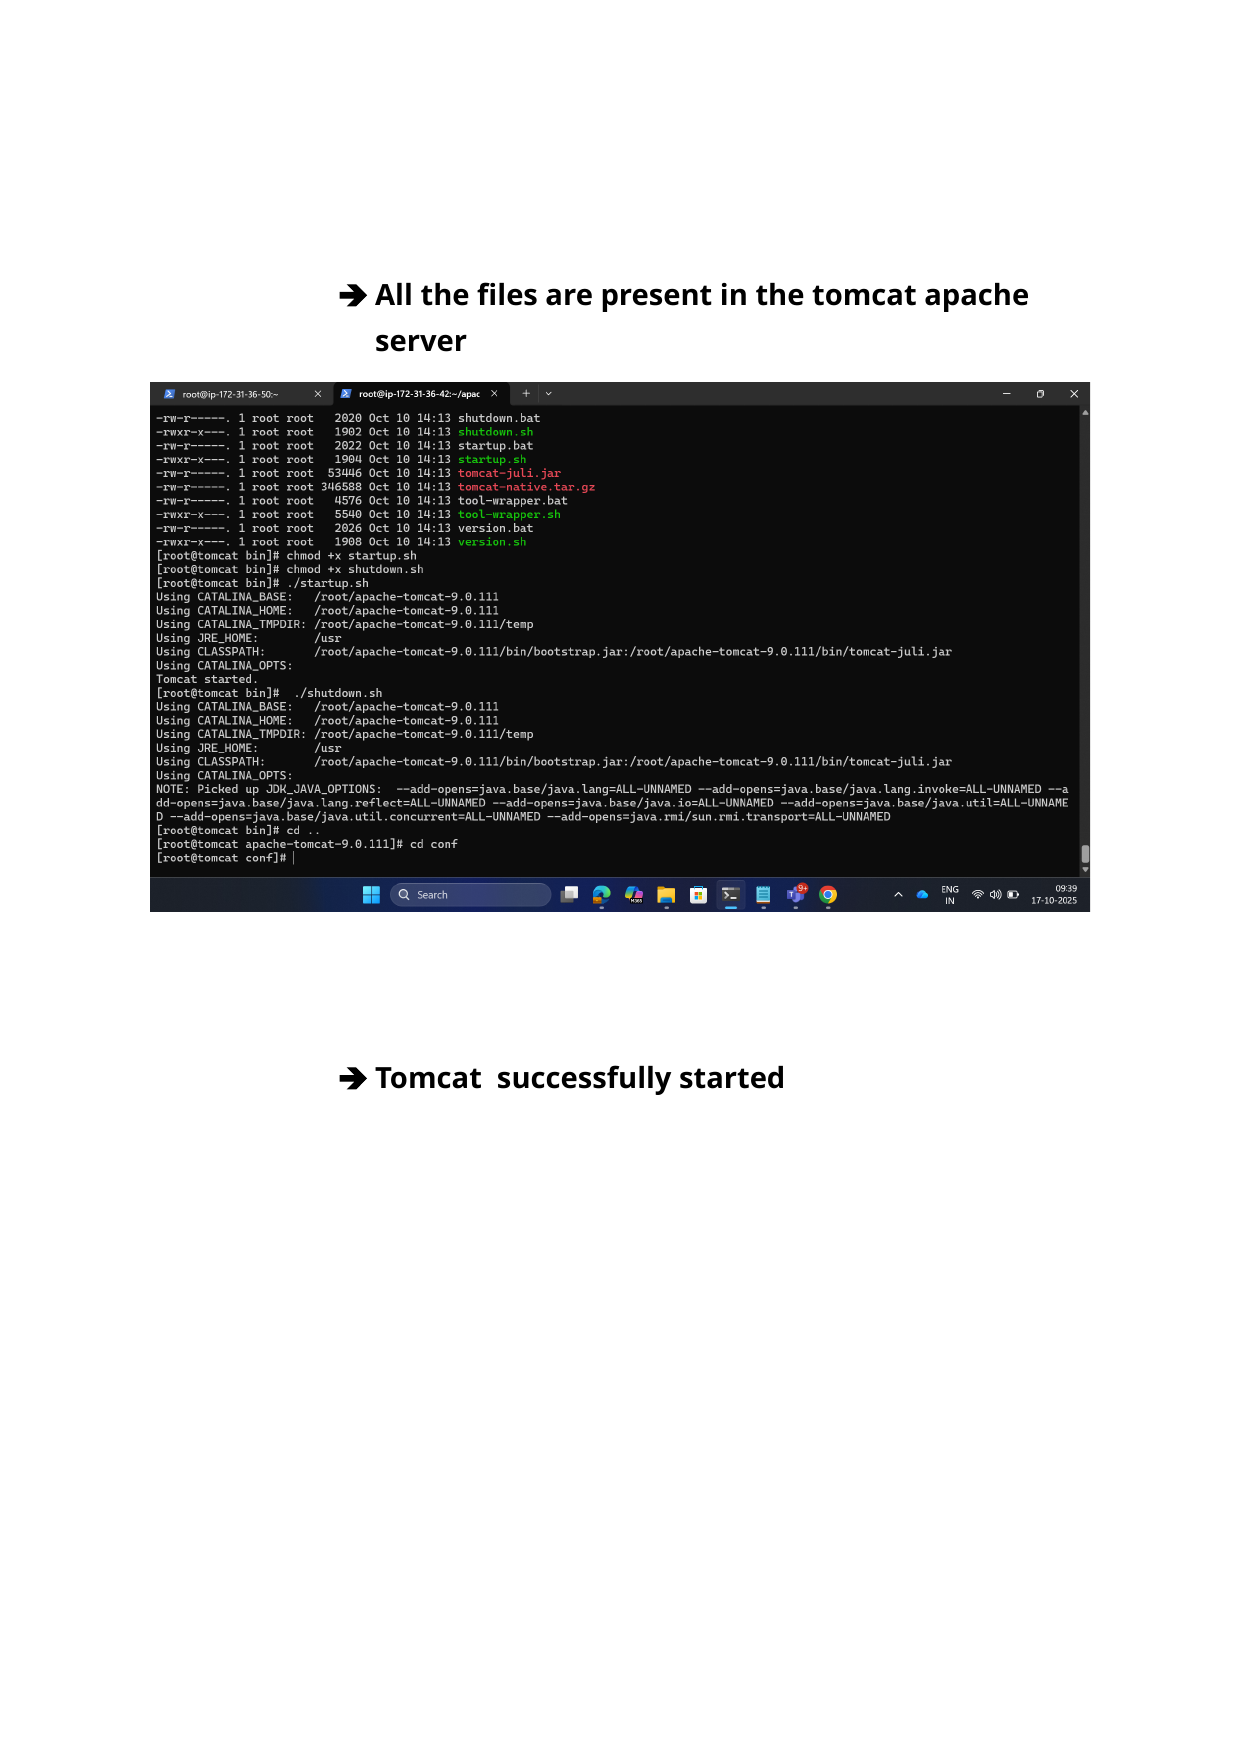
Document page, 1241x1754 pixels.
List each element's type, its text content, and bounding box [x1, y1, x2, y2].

list All the files are present in the tomcat apache server [337, 274, 1090, 360]
picture [150, 382, 1091, 912]
list Tomcat successfully started [337, 1058, 1090, 1097]
